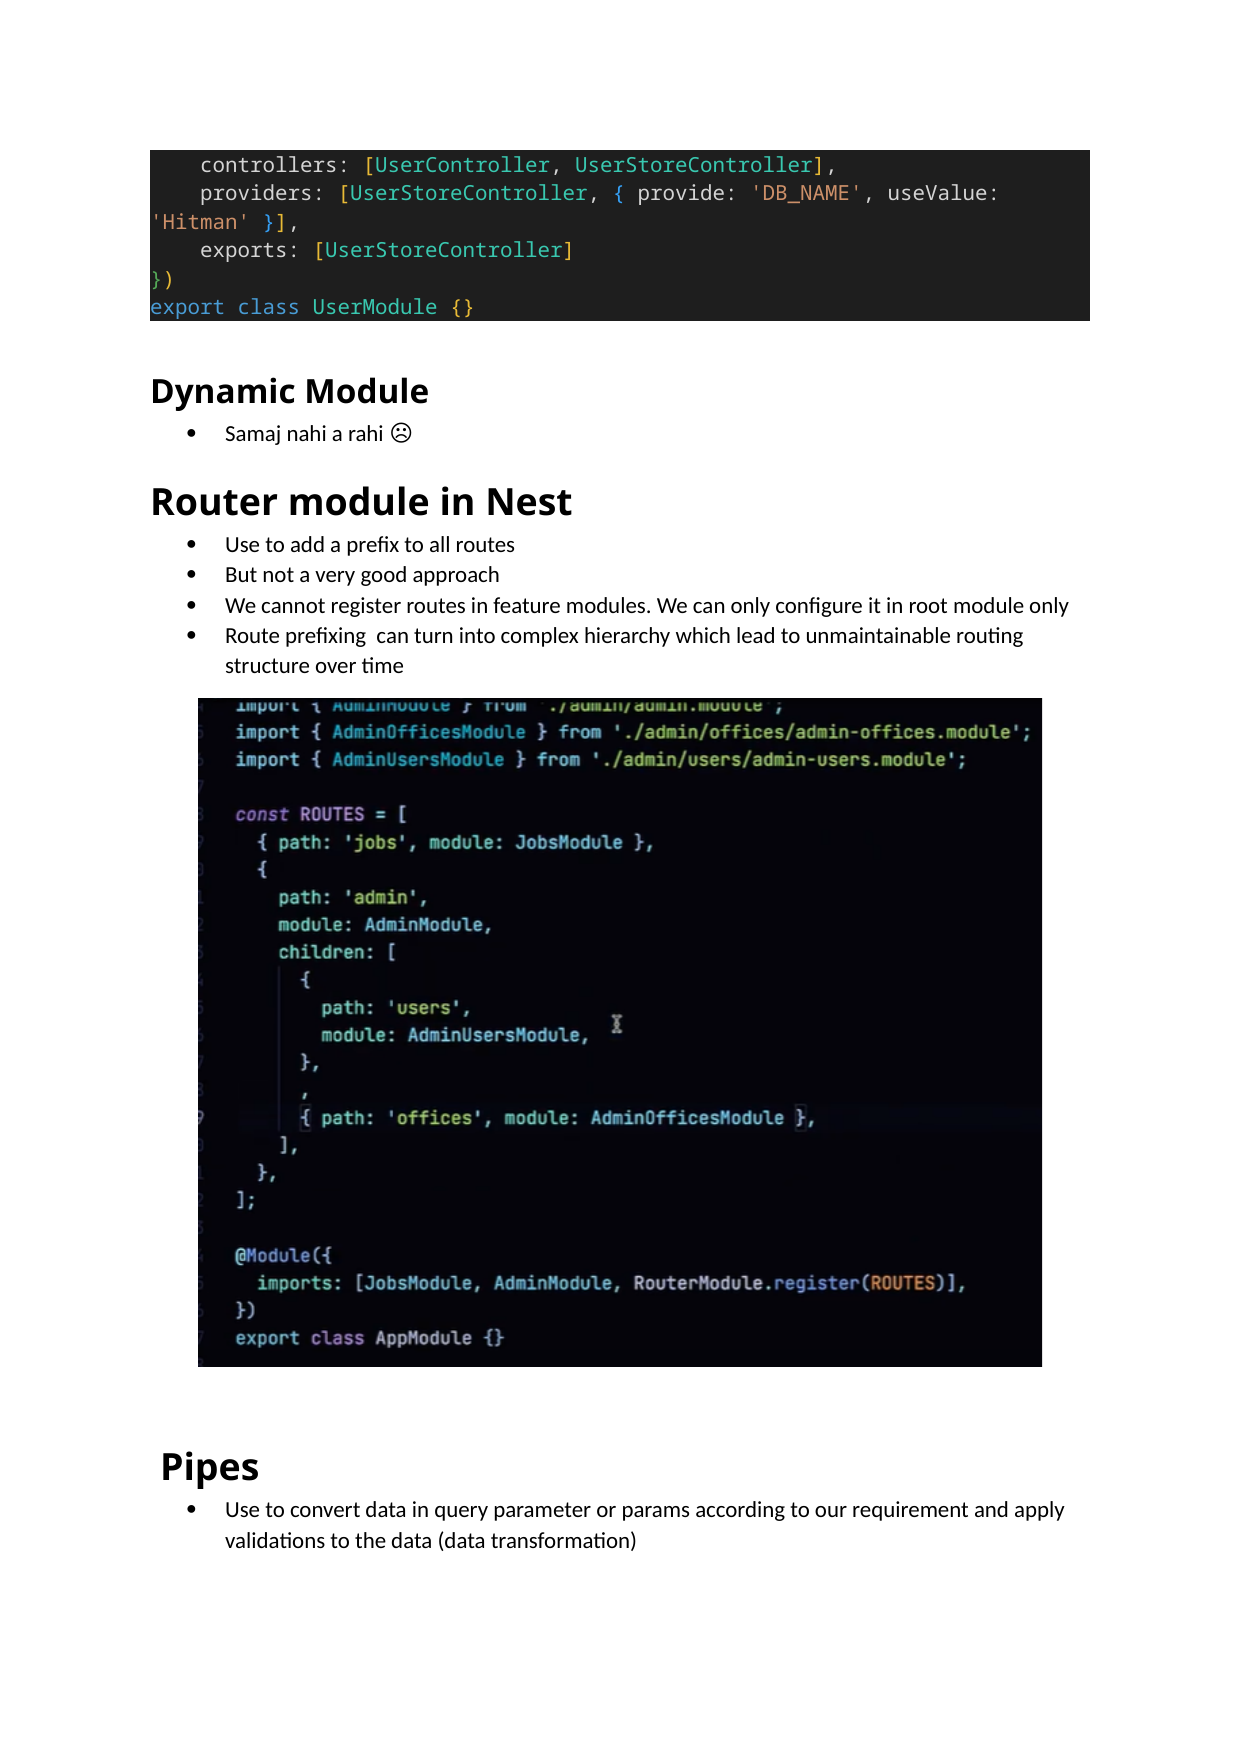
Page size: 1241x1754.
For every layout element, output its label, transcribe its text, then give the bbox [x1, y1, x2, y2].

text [150, 150, 1090, 321]
list But not a very good approach [187, 561, 1090, 588]
list Route prefixing can turn into complex hierarchy which lead to unmaintainable routing structure over time [187, 621, 1090, 679]
list Use to convert data in query parameter or params according to our requirement and apply validations to the data (data transformation) [187, 1496, 1090, 1554]
picture [198, 698, 1043, 1367]
list We cannot register routes in feature modules. We can only configure it in root module only [187, 591, 1090, 619]
list Samaj nahi a rahi ☹ [187, 416, 1090, 448]
subtitle Router module in Nest [150, 475, 1090, 526]
subtitle Pipes [150, 1440, 1090, 1491]
list Use to add a prefix to all routes [187, 530, 1090, 558]
subtitle Dynamic Module [150, 367, 1090, 413]
